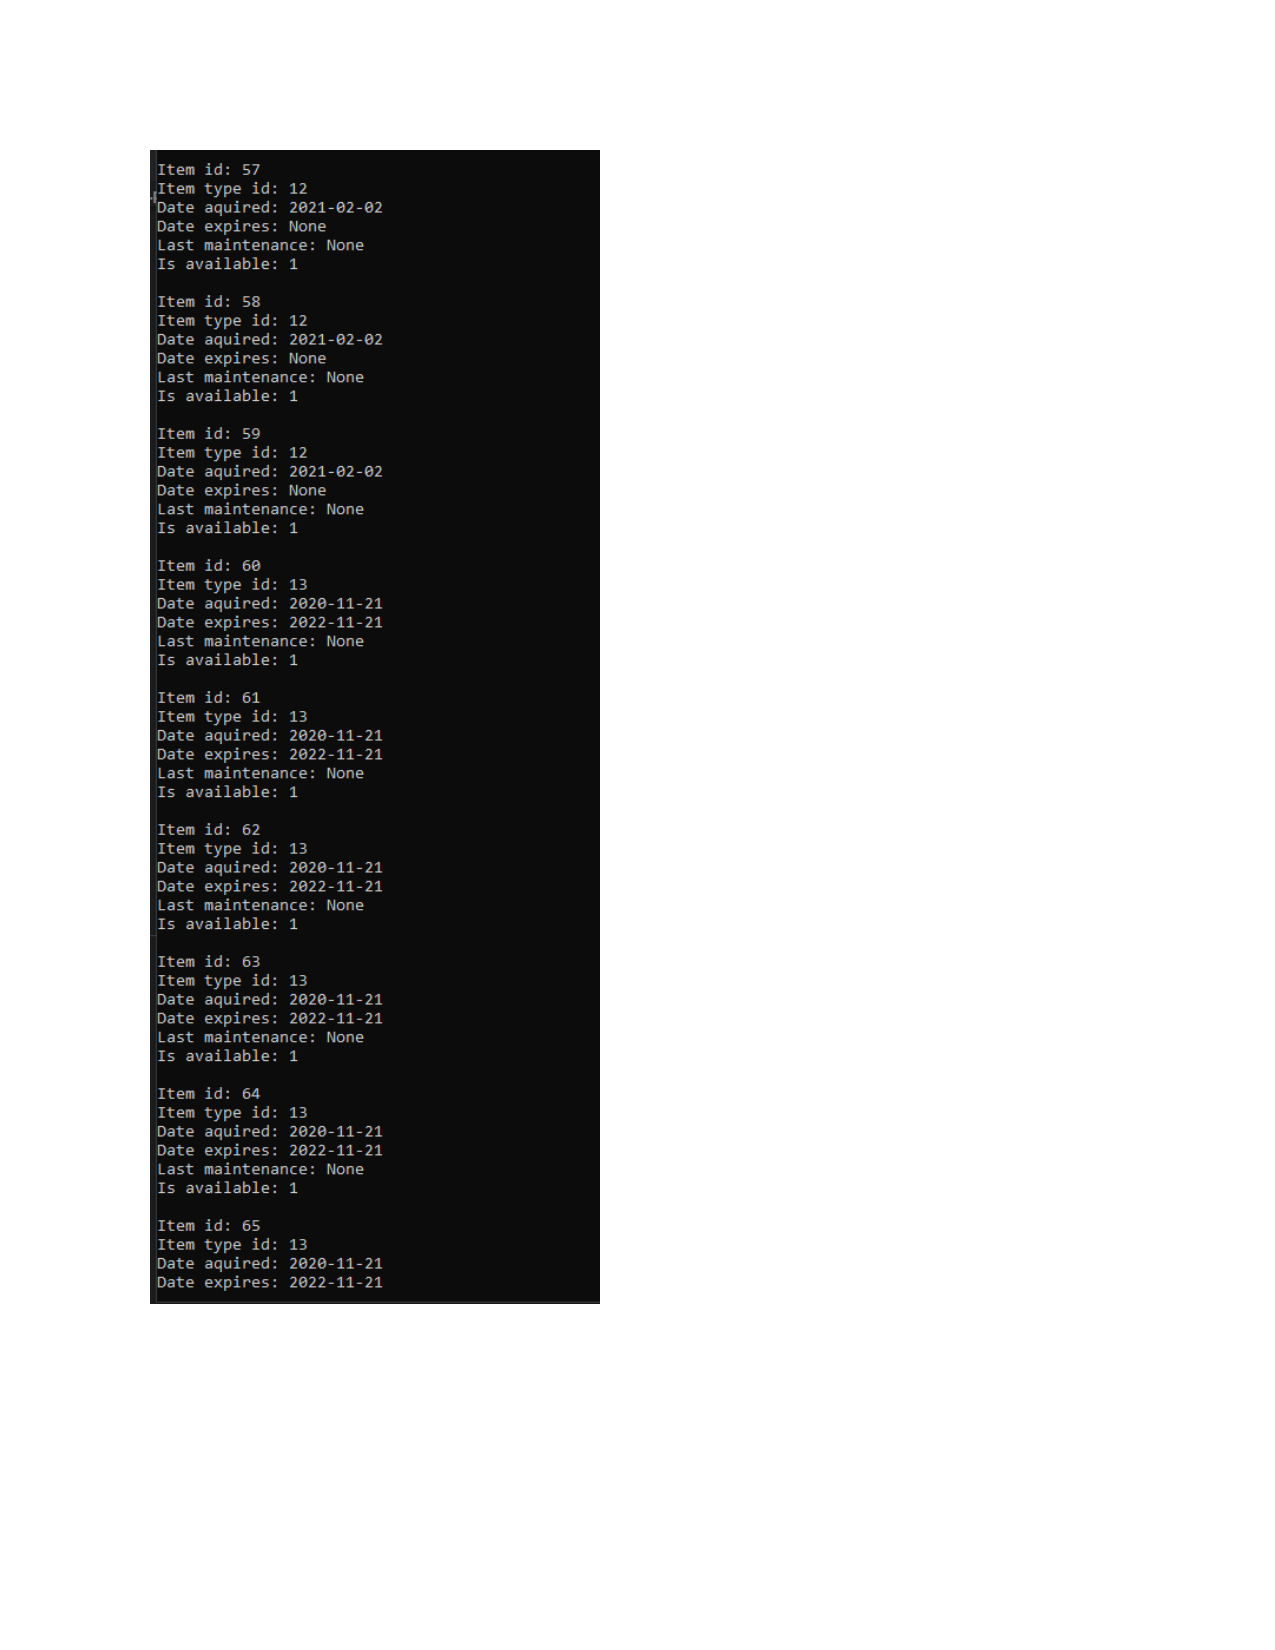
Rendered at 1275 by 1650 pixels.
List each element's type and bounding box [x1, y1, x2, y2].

picture [150, 150, 600, 1304]
